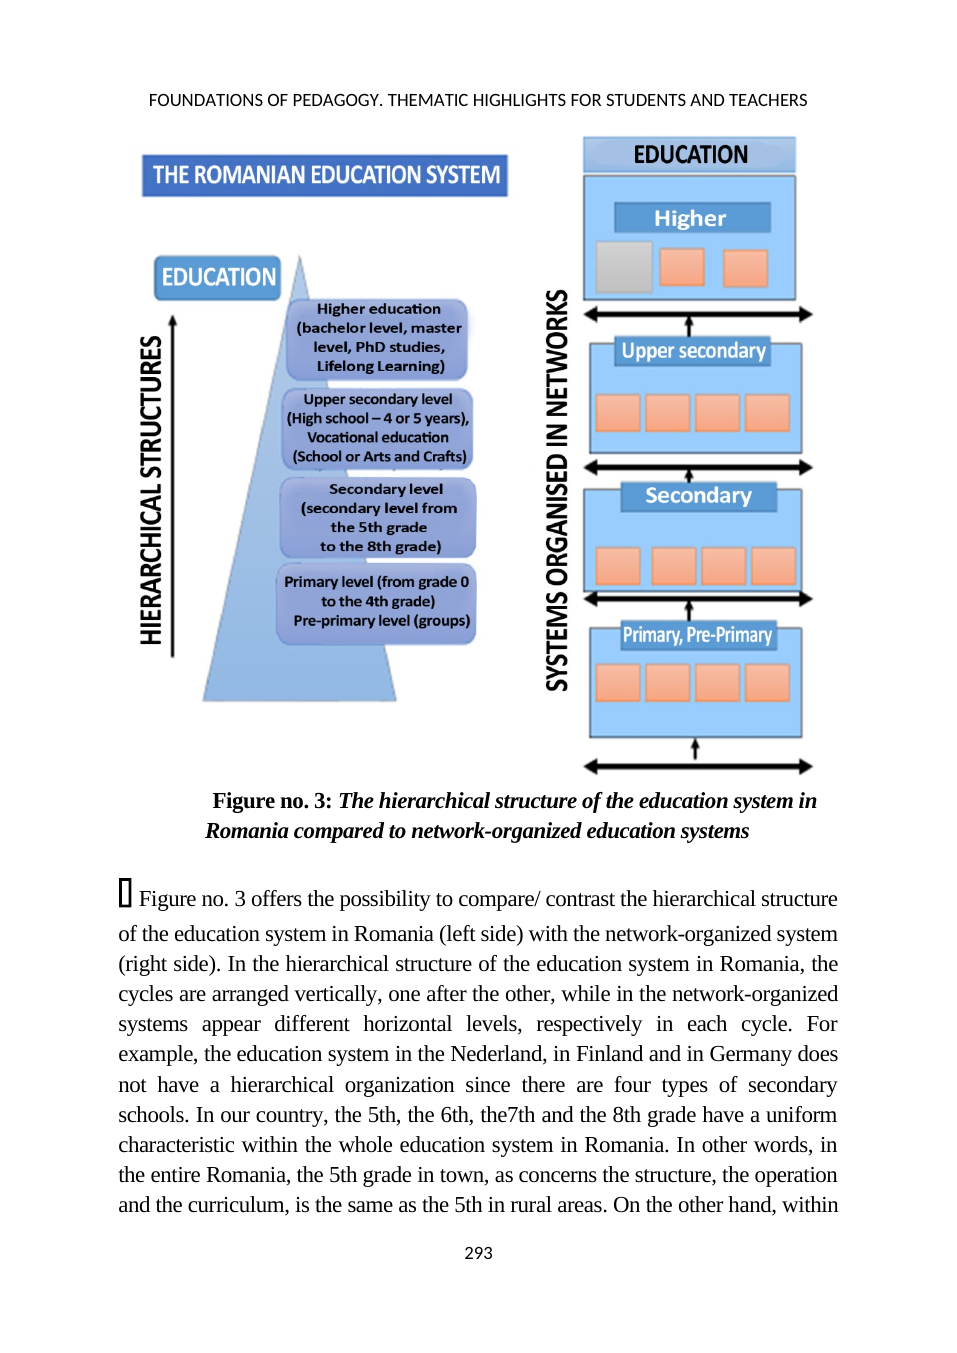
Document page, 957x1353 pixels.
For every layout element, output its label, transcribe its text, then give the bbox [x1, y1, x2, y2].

text Figure no. 3: The hierarchical structure of the education system in Romania compared to network-organized education systems [118, 787, 838, 844]
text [118, 878, 838, 1218]
picture [130, 134, 827, 783]
